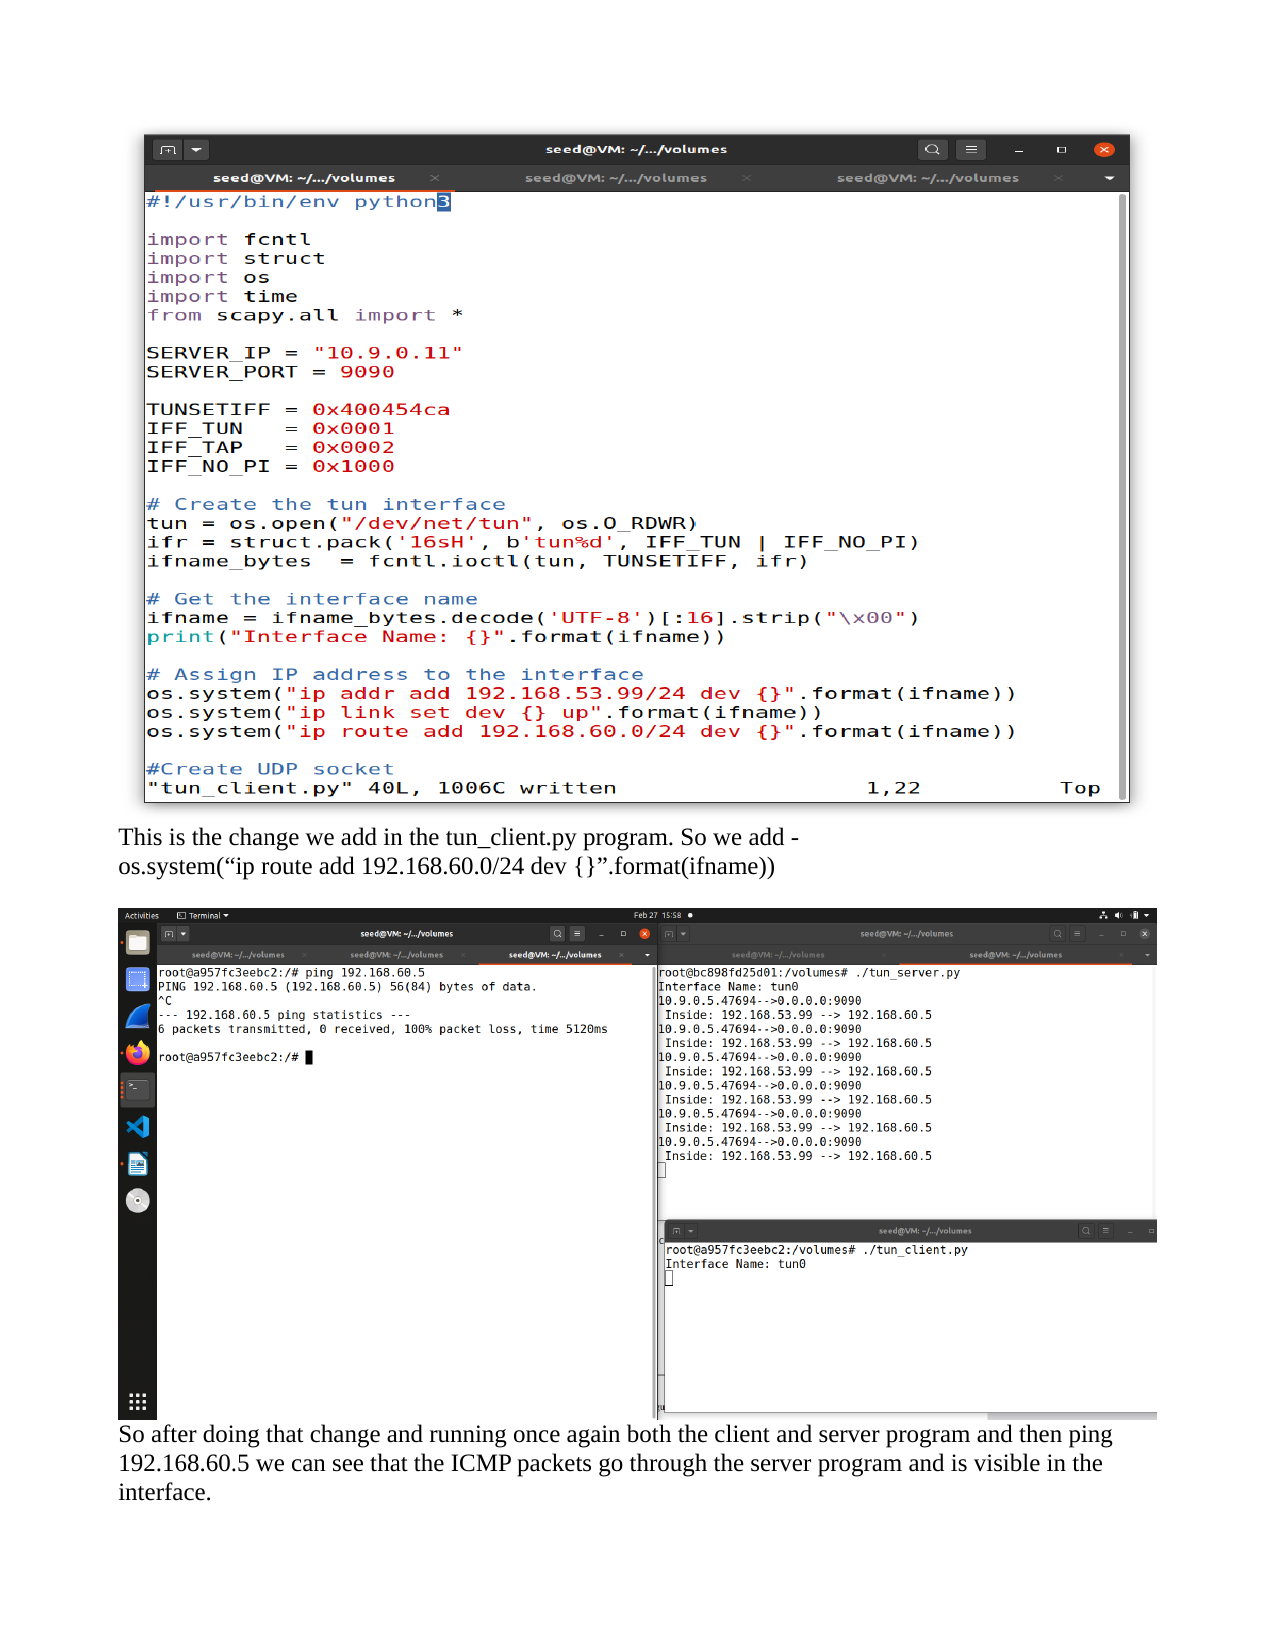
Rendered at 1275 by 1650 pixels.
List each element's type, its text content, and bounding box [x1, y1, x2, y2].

text This is the change we add in the tun_client.py program. So we add - [118, 823, 1157, 851]
picture [118, 908, 1157, 1420]
picture [118, 118, 1157, 823]
text So after doing that change and running once again both the client and server program and then ping 192.168.60.5 we can see that the ICMP packets go through the server program and is visible in the interface. [118, 1420, 1157, 1505]
text os.system(“ip route add 192.168.60.0/24 dev {}”.format(ifname)) [118, 851, 1157, 880]
